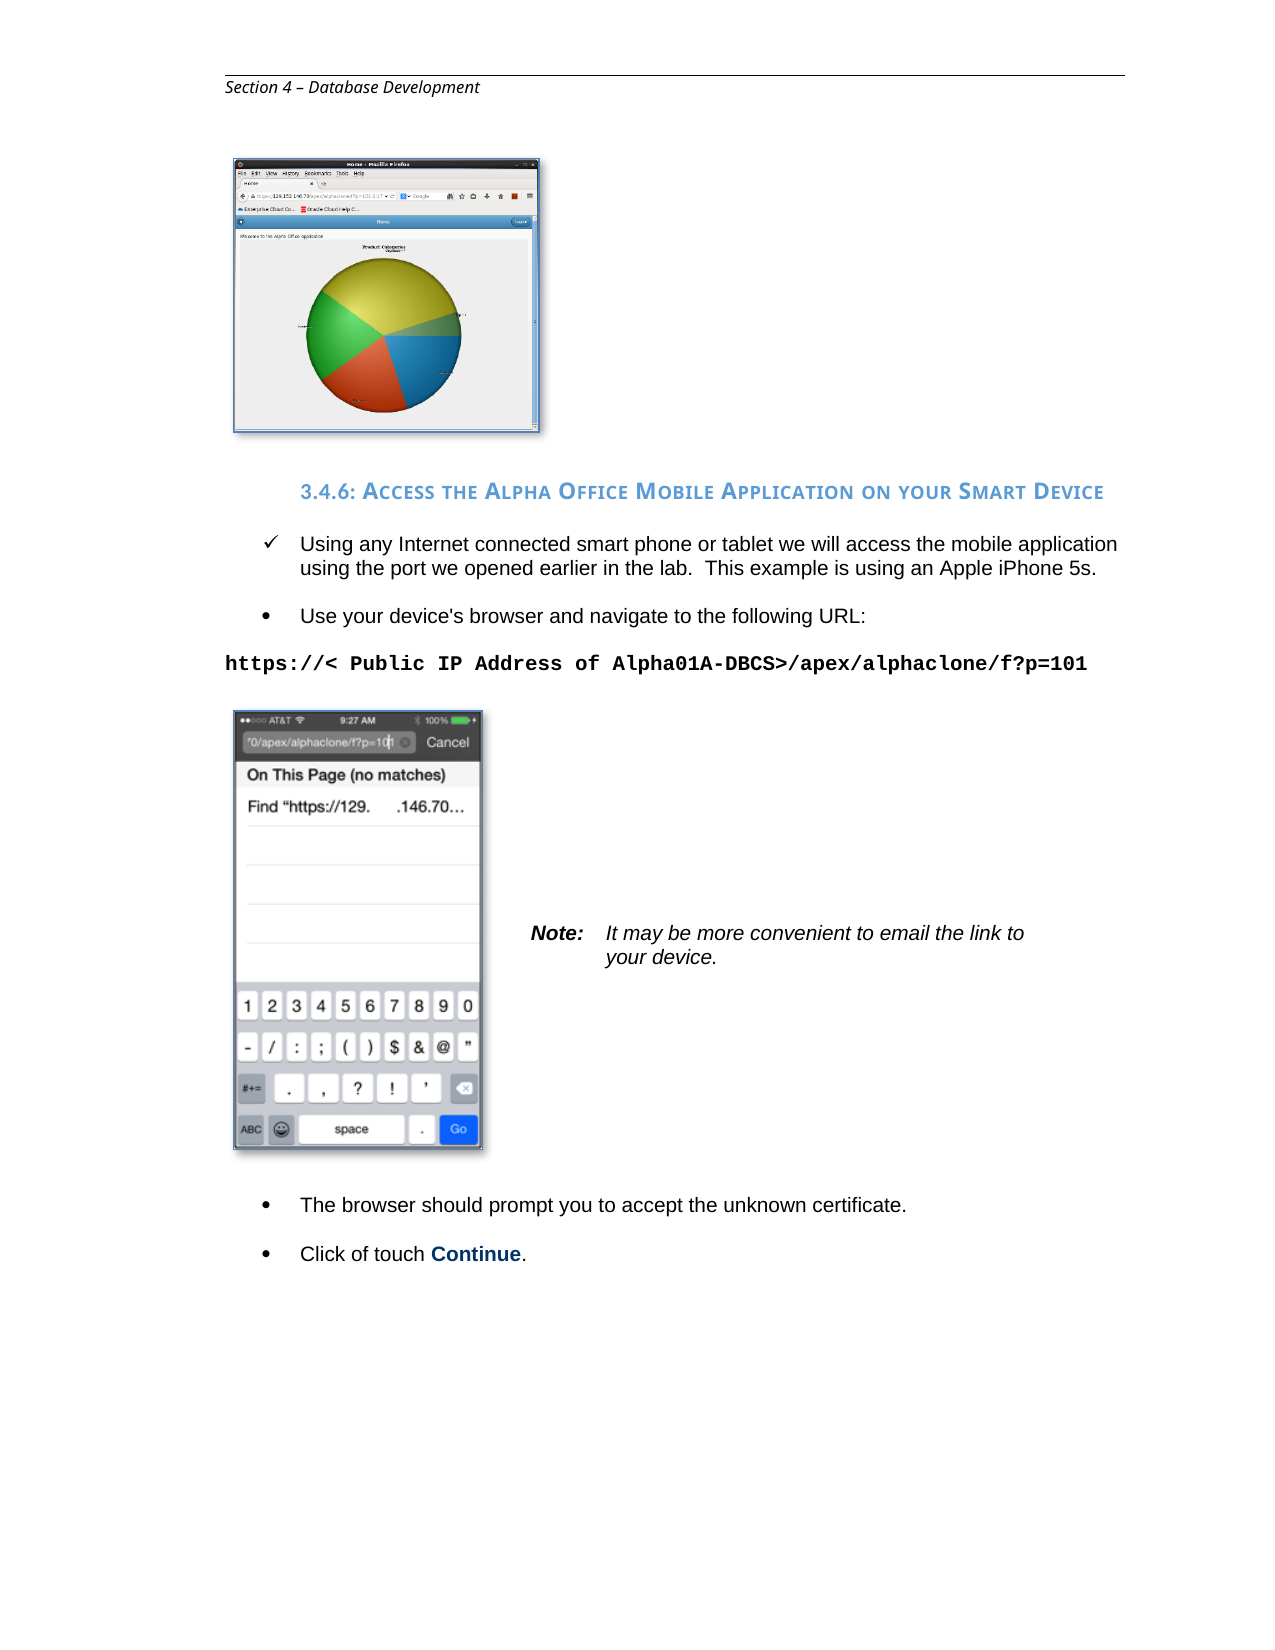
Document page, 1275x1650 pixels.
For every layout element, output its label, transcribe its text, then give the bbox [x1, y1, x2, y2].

picture [234, 159, 538, 431]
list Click of touch Continue. [262, 1242, 1125, 1266]
list Using any Internet connected smart phone or tablet we will access the mobile application using the port we opened earlier in the lab. This example is using an Apple iPhone 5s. [262, 531, 1125, 579]
text https://< Public IP Address of Alpha01A-DBCS>/apex/alphaclone/f?p=101 [225, 653, 1125, 677]
list The browser should prompt you to accept the unknown certificate. [262, 1193, 1125, 1217]
picture [234, 712, 482, 1149]
subtitle Access the Alpha Office Mobile Application on your Smart Device [300, 475, 1125, 506]
list Use your device's browser and navigate to the following URL: [262, 604, 1125, 628]
